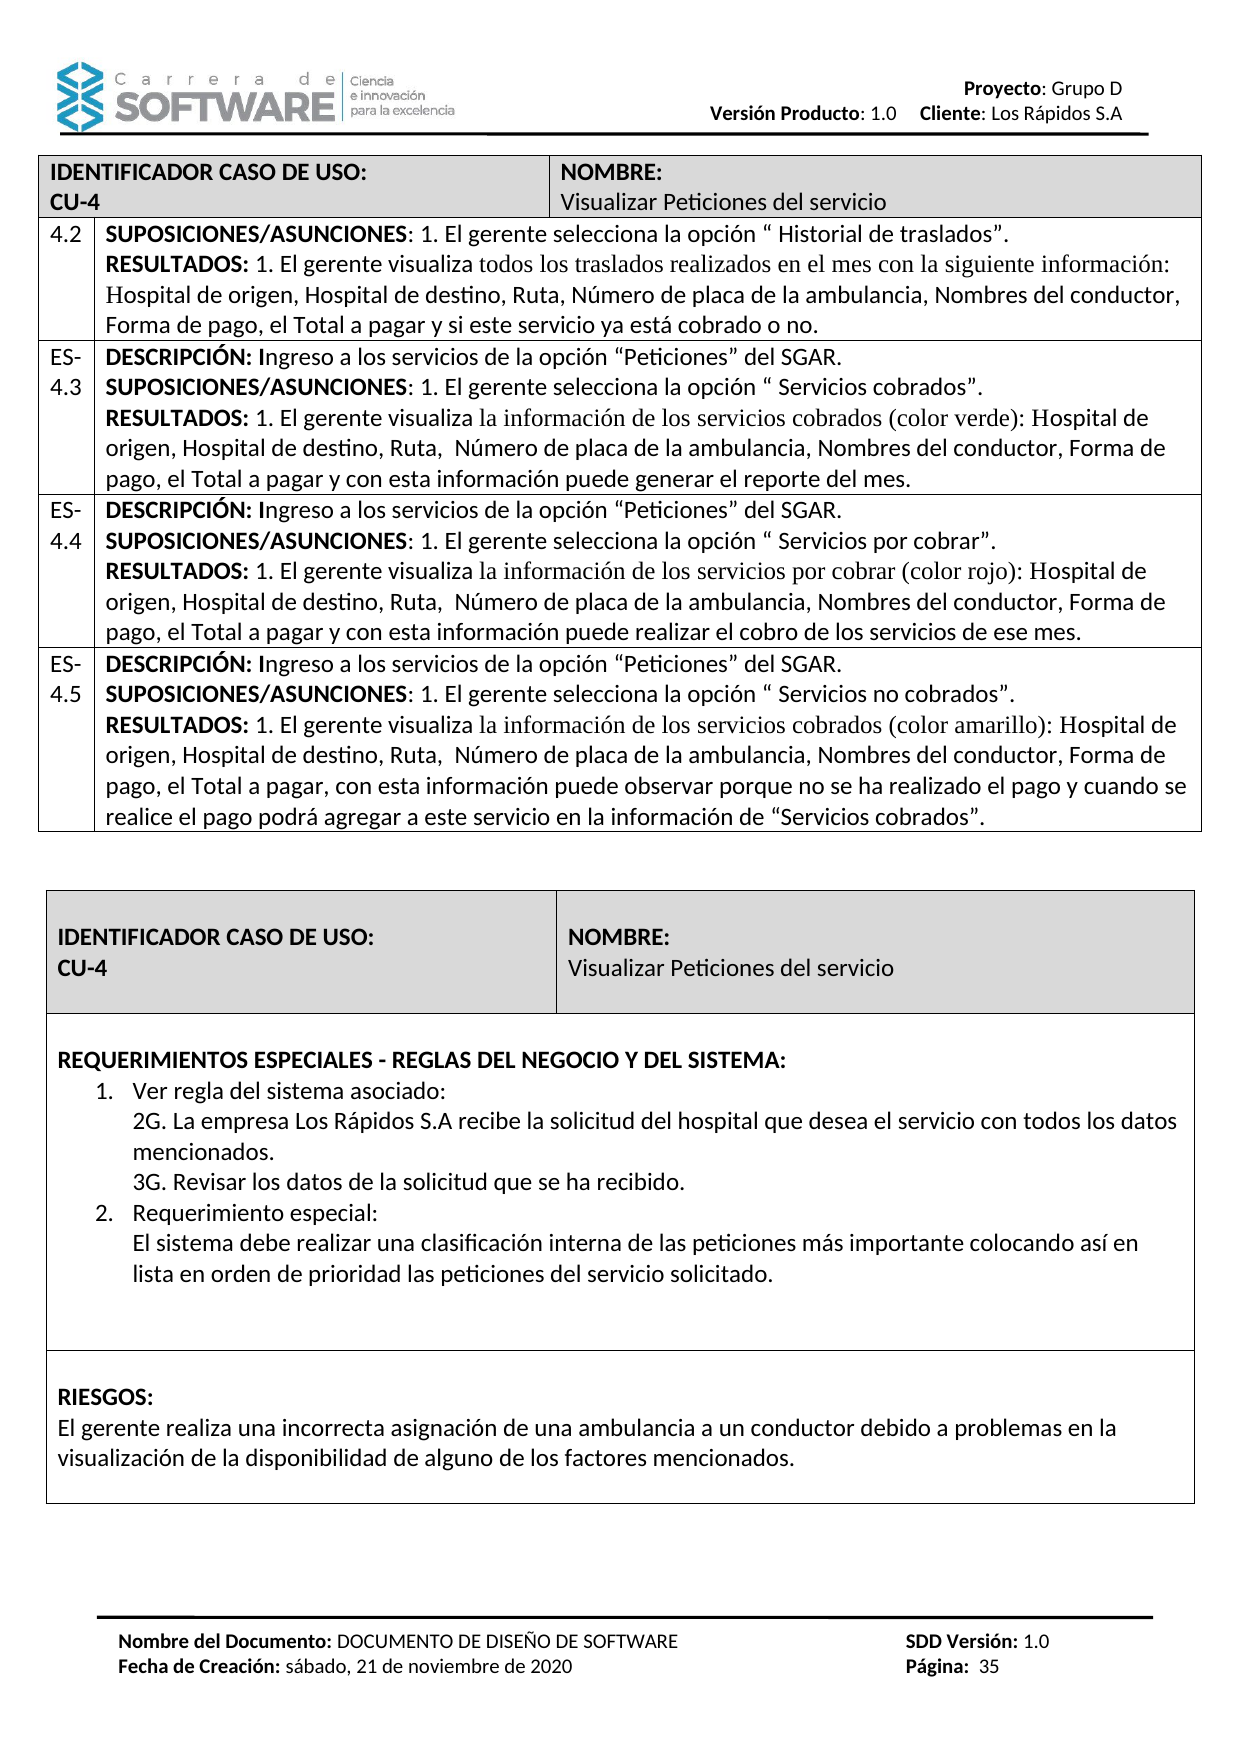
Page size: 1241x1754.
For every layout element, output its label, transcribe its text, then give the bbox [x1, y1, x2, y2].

table_cell ES-4.2 [39, 218, 94, 340]
table_cell ES-4.4 [39, 495, 94, 647]
table_cell REQUERIMIENTOS ESPECIALES - REGLAS DEL NEGOCIO Y DEL SISTEMA: Ver regla del sistema asociado: 2G. La empresa Los Rápidos S.A recibe la solicitud del hospital que desea el servicio con todos los datos mencionados. 3G. Revisar los datos de la solicitud que se ha recibido. Requerimiento especial: El sistema debe realizar una clasificación interna de las peticiones más importante colocando así en lista en orden de prioridad las peticiones del servicio solicitado. [47, 1014, 1194, 1350]
table_cell DESCRIPCIÓN: Ingreso a los servicios de la opción “Peticiones” del SGAR. SUPOSICIONES/ASUNCIONES: 1. El gerente selecciona la opción “ Servicios no cobrados”. RESULTADOS: 1. El gerente visualiza la información de los servicios cobrados (color amarillo): Hospital de origen, Hospital de destino, Ruta, Número de placa de la ambulancia, Nombres del conductor, Forma de pago, el Total a pagar, con esta información puede observar porque no se ha realizado el pago y cuando se realice el pago podrá agregar a este servicio en la información de “Servicios cobrados”. [95, 648, 1201, 831]
table_cell ES-4.5 [39, 648, 94, 831]
table_header IDENTIFICADOR CASO DE USO: CU-4 [47, 891, 556, 1013]
table_header NOMBRE: Visualizar Peticiones del servicio [557, 891, 1194, 1013]
table_cell RIESGOS: El gerente realiza una incorrecta asignación de una ambulancia a un conductor debido a problemas en la visualización de la disponibilidad de alguno de los factores mencionados. [47, 1351, 1194, 1503]
table_header IDENTIFICADOR CASO DE USO: CU-4 [39, 156, 549, 217]
table_cell ES-4.3 [39, 341, 94, 493]
table_header NOMBRE: Visualizar Peticiones del servicio [550, 156, 1201, 217]
table_cell DESCRIPCIÓN: Ingreso a los servicios de la opción “Peticiones” del SGAR. SUPOSICIONES/ASUNCIONES: 1. El gerente selecciona la opción “ Servicios cobrados”. RESULTADOS: 1. El gerente visualiza la información de los servicios cobrados (color verde): Hospital de origen, Hospital de destino, Ruta, Número de placa de la ambulancia, Nombres del conductor, Forma de pago, el Total a pagar y con esta información puede generar el reporte del mes. [95, 341, 1201, 493]
picture [46, 46, 461, 154]
table_cell DESCRIPCIÓN: Ingreso a los servicios de la opción “Peticiones” del SGAR. SUPOSICIONES/ASUNCIONES: 1. El gerente selecciona la opción “ Servicios por cobrar”. RESULTADOS: 1. El gerente visualiza la información de los servicios por cobrar (color rojo): Hospital de origen, Hospital de destino, Ruta, Número de placa de la ambulancia, Nombres del conductor, Forma de pago, el Total a pagar y con esta información puede realizar el cobro de los servicios de ese mes. [95, 495, 1201, 647]
